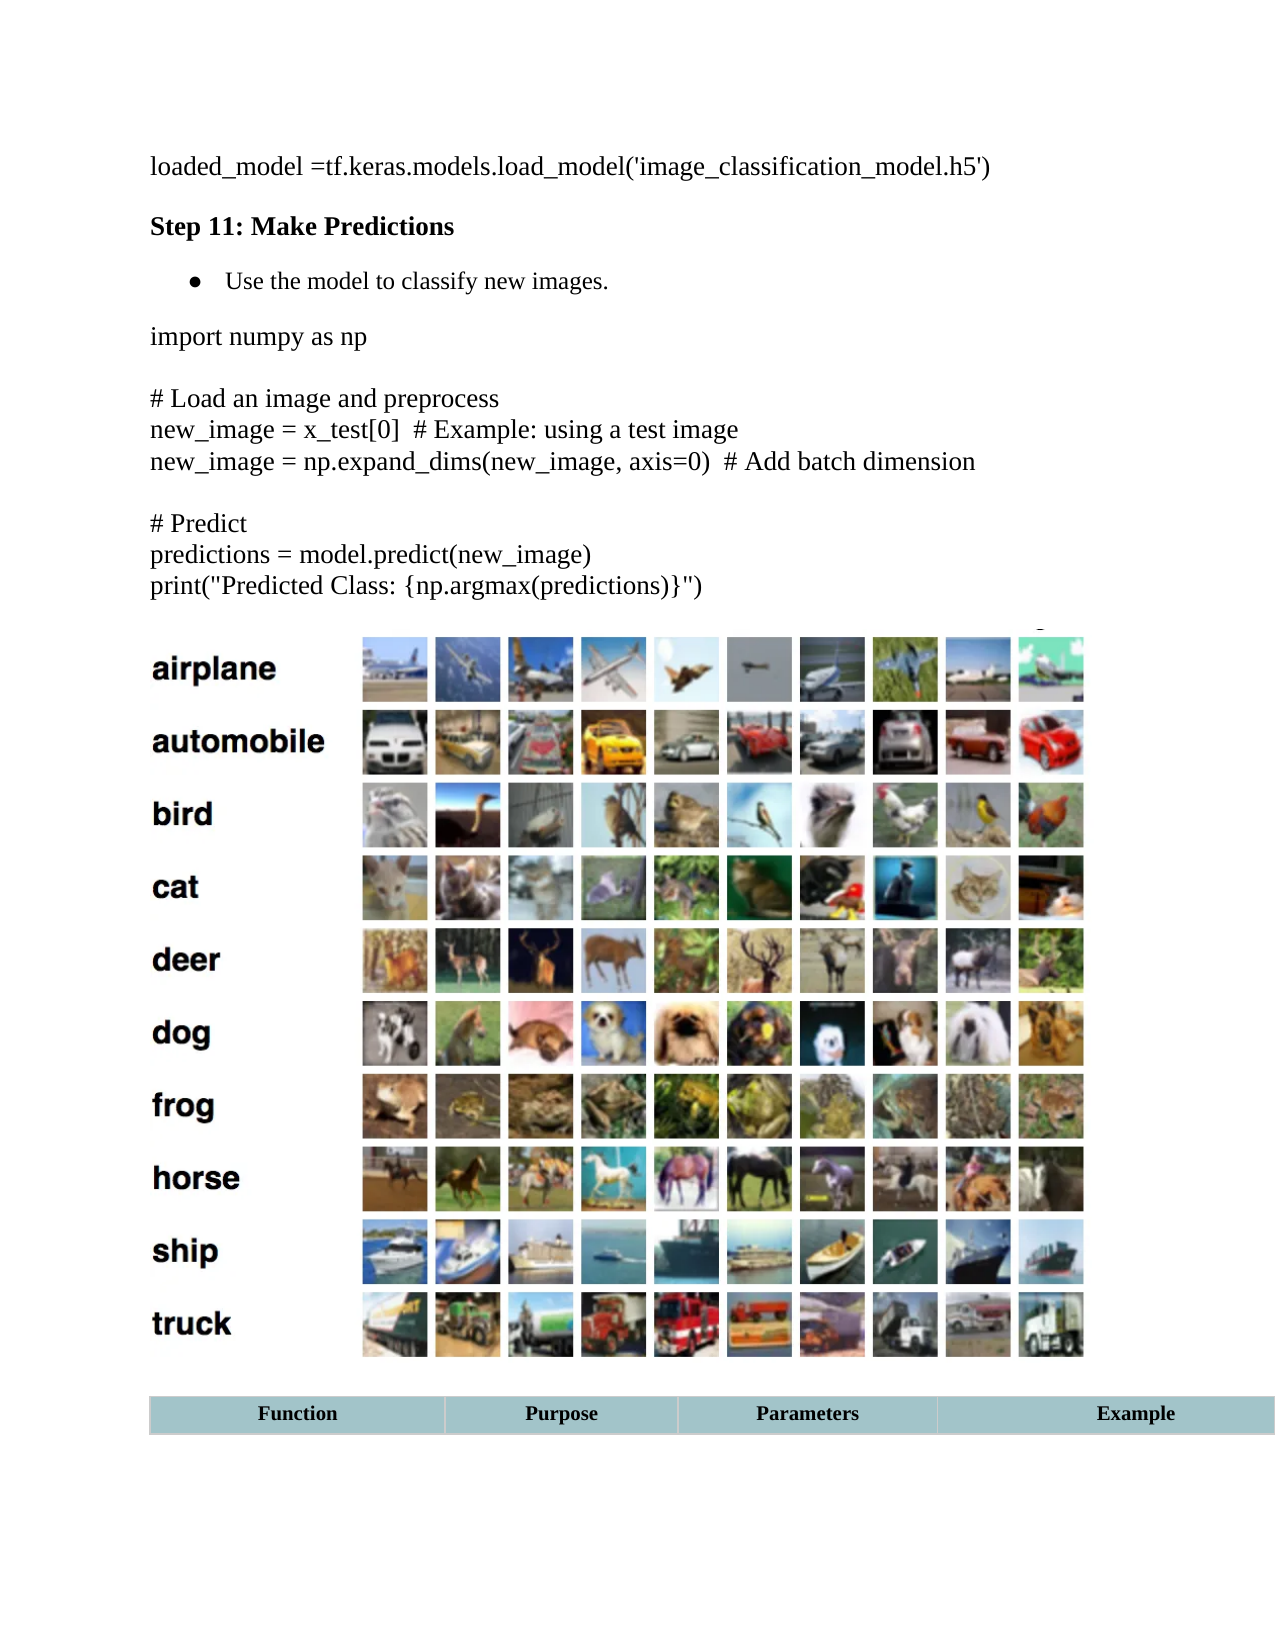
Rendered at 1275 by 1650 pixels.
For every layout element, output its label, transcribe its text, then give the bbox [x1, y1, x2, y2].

text # Predict [150, 507, 1125, 538]
picture [150, 629, 1125, 1367]
table_header Purpose [446, 1397, 677, 1433]
text predictions = model.predict(new_image) [150, 538, 1125, 569]
text # Load an image and preprocess [150, 382, 1125, 414]
text print("Predicted Class: {np.argmax(predictions)}") [150, 569, 1125, 601]
table_header Parameters [679, 1397, 937, 1433]
table_header Example [938, 1397, 1274, 1433]
list Use the model to classify new images. [187, 266, 1125, 295]
text loaded_model =tf.keras.models.load_model('image_classification_model.h5') [150, 150, 1125, 181]
text import numpy as np [150, 320, 1125, 351]
subtitle Step 11: Make Predictions [150, 210, 1125, 241]
text new_image = np.expand_dims(new_image, axis=0) # Add batch dimension [150, 445, 1125, 476]
text new_image = x_test[0] # Example: using a test image [150, 414, 1125, 445]
table_header Function [151, 1397, 444, 1433]
